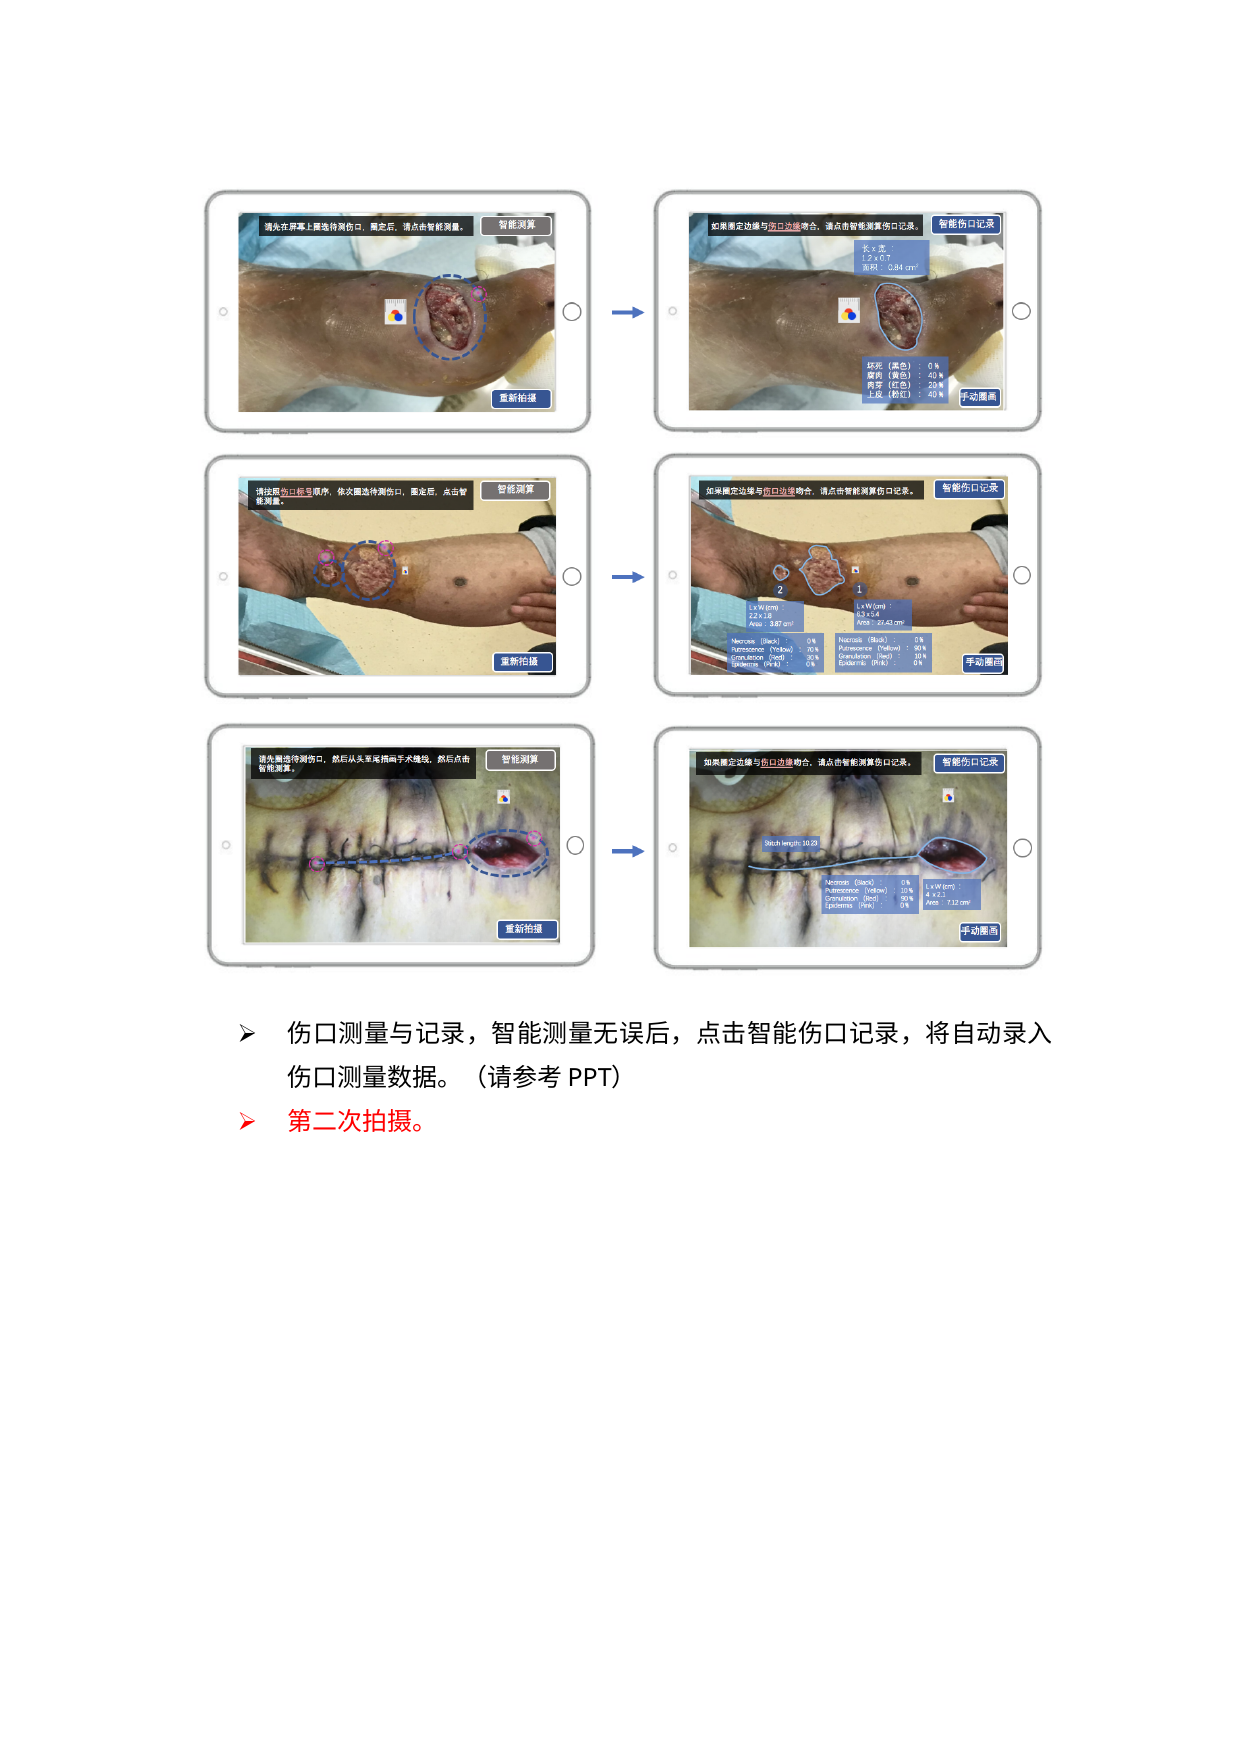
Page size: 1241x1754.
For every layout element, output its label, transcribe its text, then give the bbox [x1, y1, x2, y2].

list 伤口测量与记录，智能测量无误后，点击智能伤口记录，将自动录入伤口测量数据。（请参考PPT） [237, 1009, 1053, 1097]
picture [187, 172, 1052, 984]
list 第二次拍摄。 [237, 1097, 1053, 1141]
